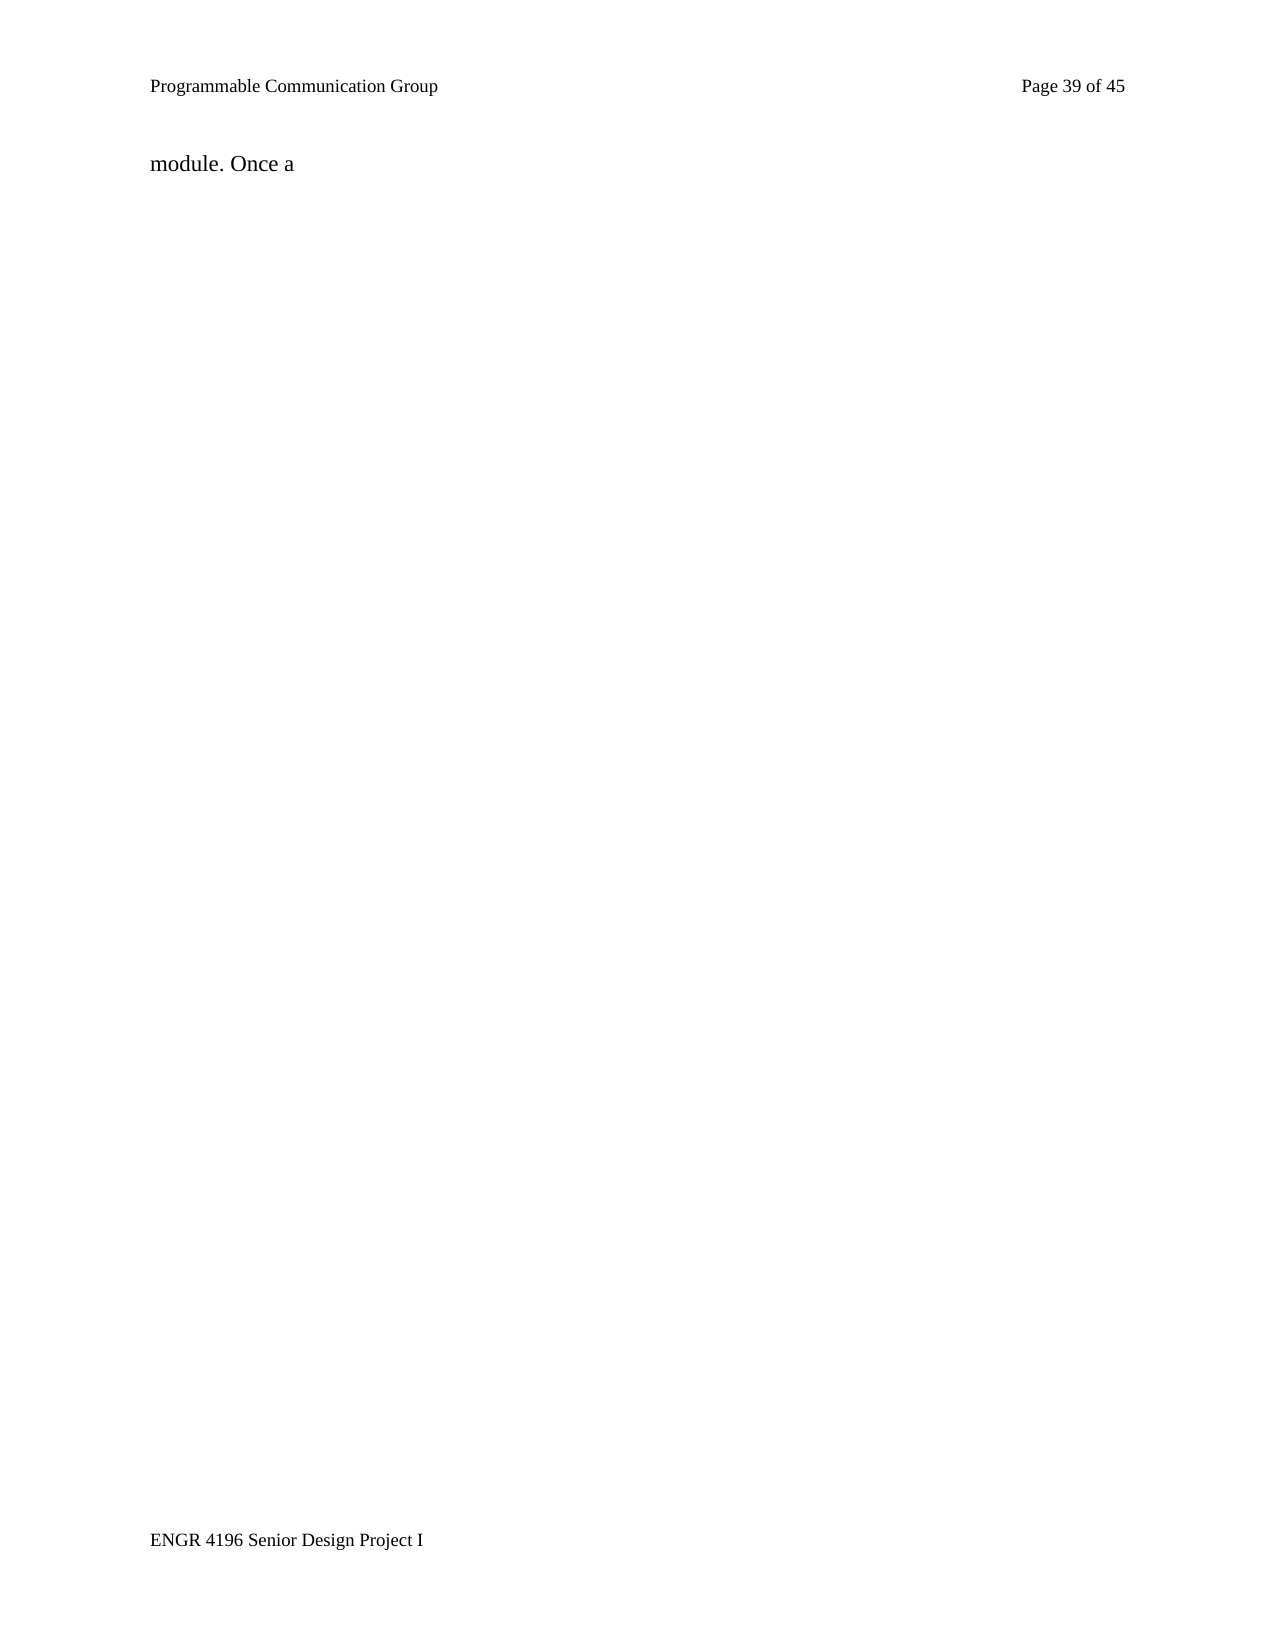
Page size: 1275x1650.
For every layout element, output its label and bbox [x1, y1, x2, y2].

text [150, 150, 1125, 176]
